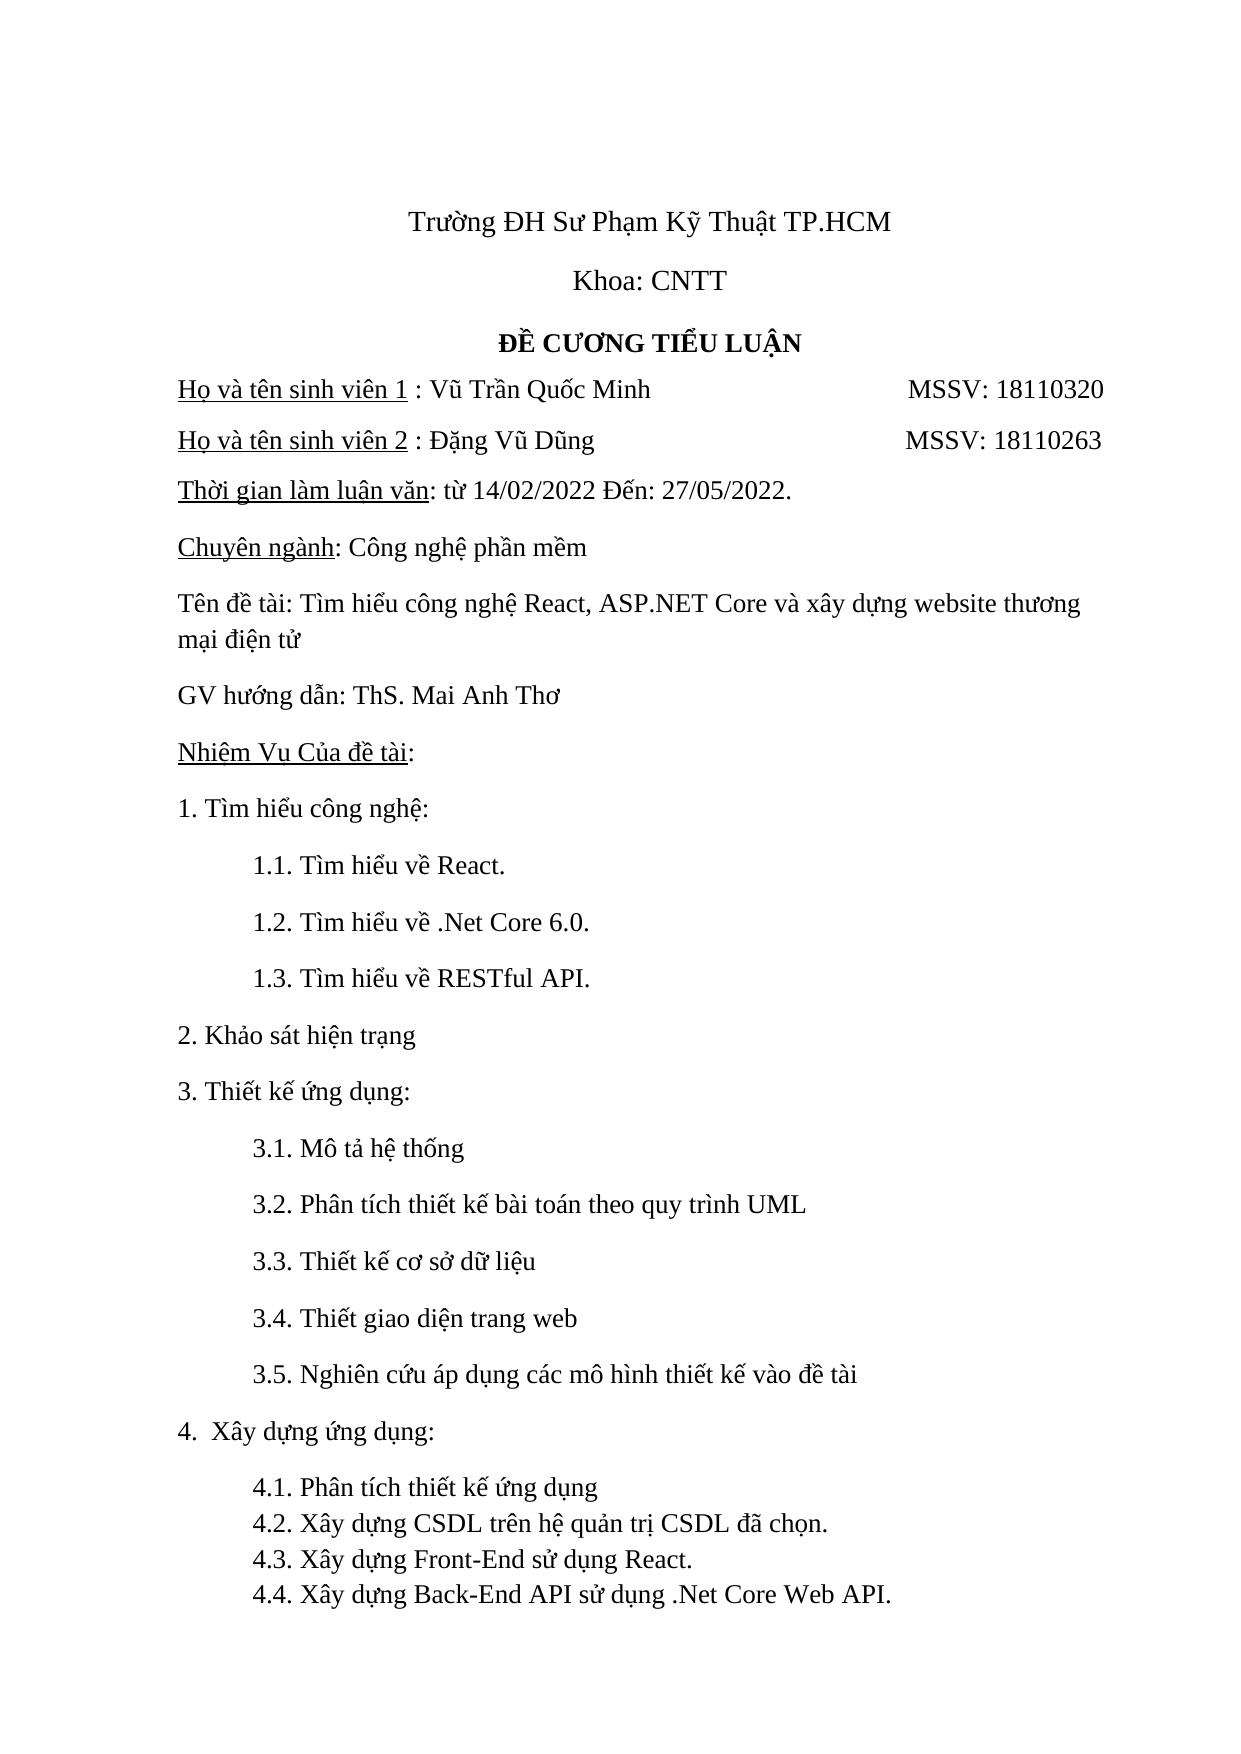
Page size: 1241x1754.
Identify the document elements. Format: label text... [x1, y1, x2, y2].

list Nghiên cứu áp dụng các mô hình thiết kế vào đề tài [252, 1358, 1122, 1389]
list Tìm hiểu về .Net Core 6.0. [252, 906, 1122, 937]
text Thời gian làm luận văn: từ 14/02/2022 Đến: 27/05/2022. [177, 474, 1122, 505]
list Xây dựng CSDL trên hệ quản trị CSDL đã chọn. [252, 1507, 1122, 1538]
text GV hướng dẫn: ThS. Mai Anh Thơ [177, 679, 1122, 711]
text 4. Xây dựng ứng dụng: [177, 1415, 1122, 1446]
list Phân tích thiết kế bài toán theo quy trình UML [252, 1188, 1122, 1220]
text Nhiệm Vụ Của đề tài: [177, 736, 1122, 767]
text Khoa: CNTT [177, 263, 1122, 297]
list Thiết kế cơ sở dữ liệu [252, 1245, 1122, 1276]
text Trường ĐH Sư Phạm Kỹ Thuật TP.HCM [177, 204, 1122, 238]
list Phân tích thiết kế ứng dụng [252, 1471, 1122, 1502]
list Tìm hiểu về React. [252, 849, 1122, 880]
text Họ và tên sinh viên 1 : Vũ Trần Quốc Minh MSSV: 18110320 [177, 374, 1122, 405]
text Tên đề tài: Tìm hiểu công nghệ React, ASP.NET Core và xây dựng website thương mại điện tử [177, 587, 1122, 654]
list Tìm hiểu công nghệ: [177, 793, 1122, 824]
list Tìm hiểu về RESTful API. [252, 962, 1122, 993]
list Khảo sát hiện trạng [177, 1019, 1122, 1050]
text Chuyên ngành: Công nghệ phần mềm [177, 531, 1122, 562]
list Xây dựng Back-End API sử dụng .Net Core Web API. [252, 1578, 1122, 1610]
list Thiết kế ứng dụng: [177, 1075, 1122, 1107]
list Xây dựng Front-End sử dụng React. [252, 1543, 1122, 1574]
list Thiết giao diện trang web [252, 1302, 1122, 1333]
subtitle ĐỀ CƯƠNG TIỂU LUẬN [177, 327, 1122, 358]
list Mô tả hệ thống [252, 1132, 1122, 1163]
text Họ và tên sinh viên 2 : Đặng Vũ Dũng MSSV: 18110263 [177, 424, 1122, 455]
